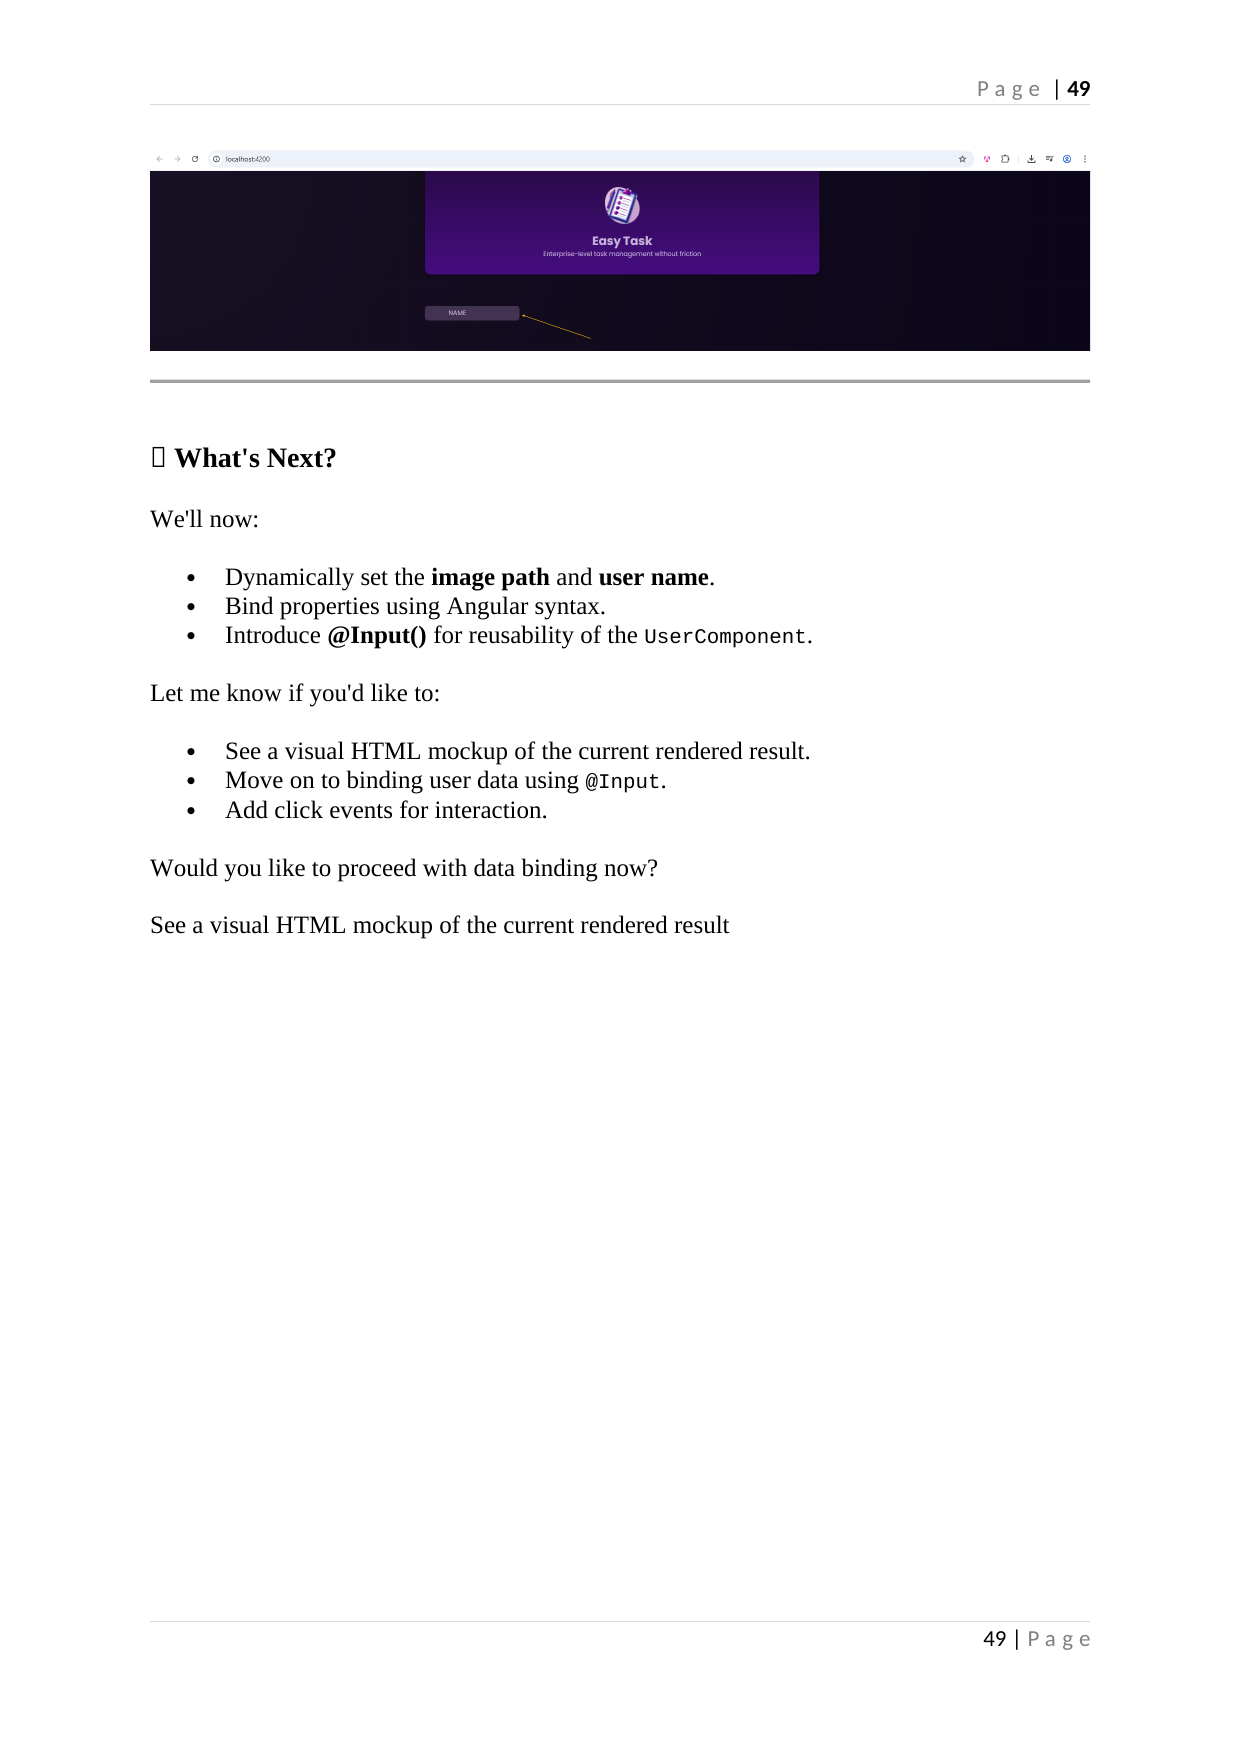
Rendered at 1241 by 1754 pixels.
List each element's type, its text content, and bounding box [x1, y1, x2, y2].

list See a visual HTML mockup of the current rendered result. [187, 736, 1090, 765]
picture [150, 150, 1091, 351]
list Dynamically set the image path and user name. [187, 562, 1090, 591]
list Add click events for interaction. [187, 795, 1090, 823]
list Bind properties using Angular syntax. [187, 591, 1090, 620]
text Let me know if you'd like to: [150, 678, 1090, 707]
text See a visual HTML mockup of the current rendered result [150, 911, 1090, 939]
text 🔄 What's Next? [150, 437, 1090, 475]
list Introduce @Input() for reusability of the UserComponent. [187, 620, 1090, 649]
list Move on to binding user data using @Input. [187, 765, 1090, 795]
text Would you like to proceed with data binding now? [150, 853, 1090, 881]
text We'll now: [150, 504, 1090, 533]
